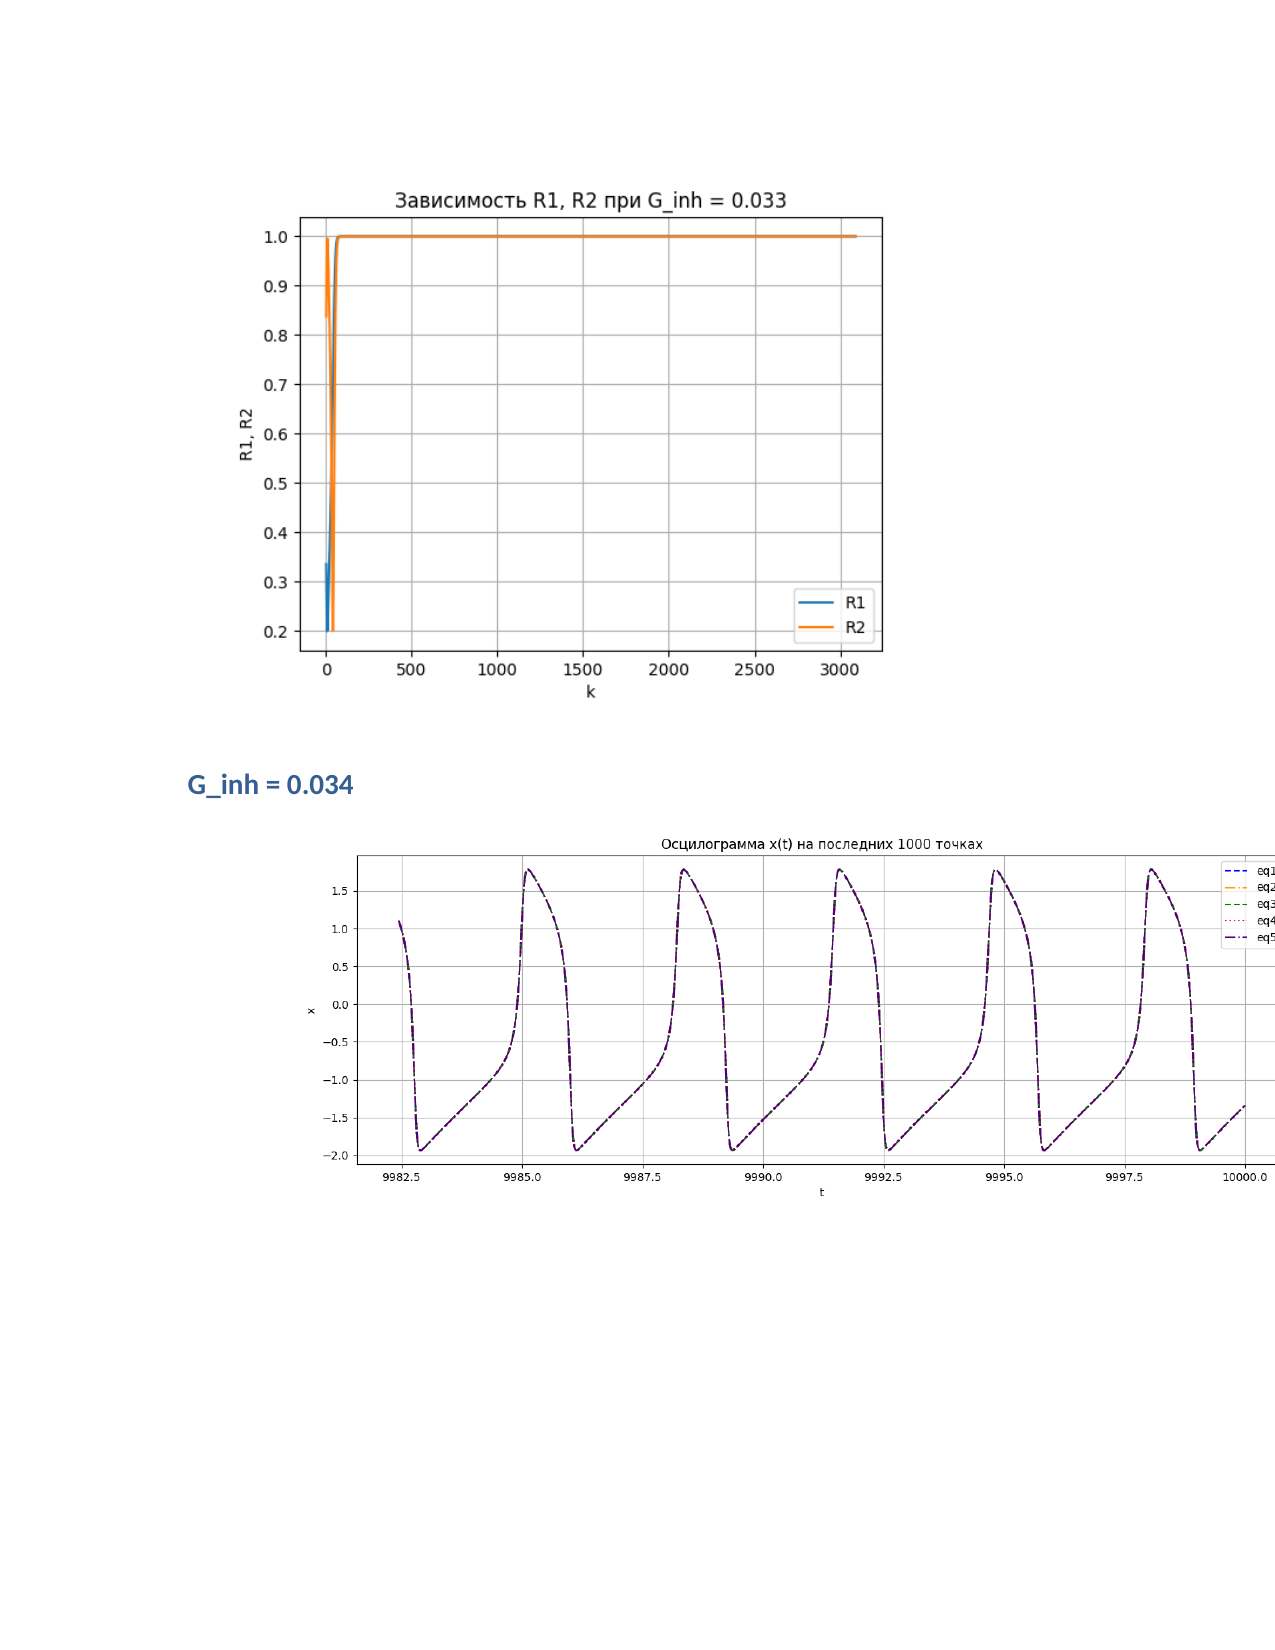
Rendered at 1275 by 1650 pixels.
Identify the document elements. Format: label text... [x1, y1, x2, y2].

subtitle G_inh = 0.034 [187, 766, 1087, 802]
picture [206, 150, 957, 713]
picture [206, 807, 1275, 1208]
